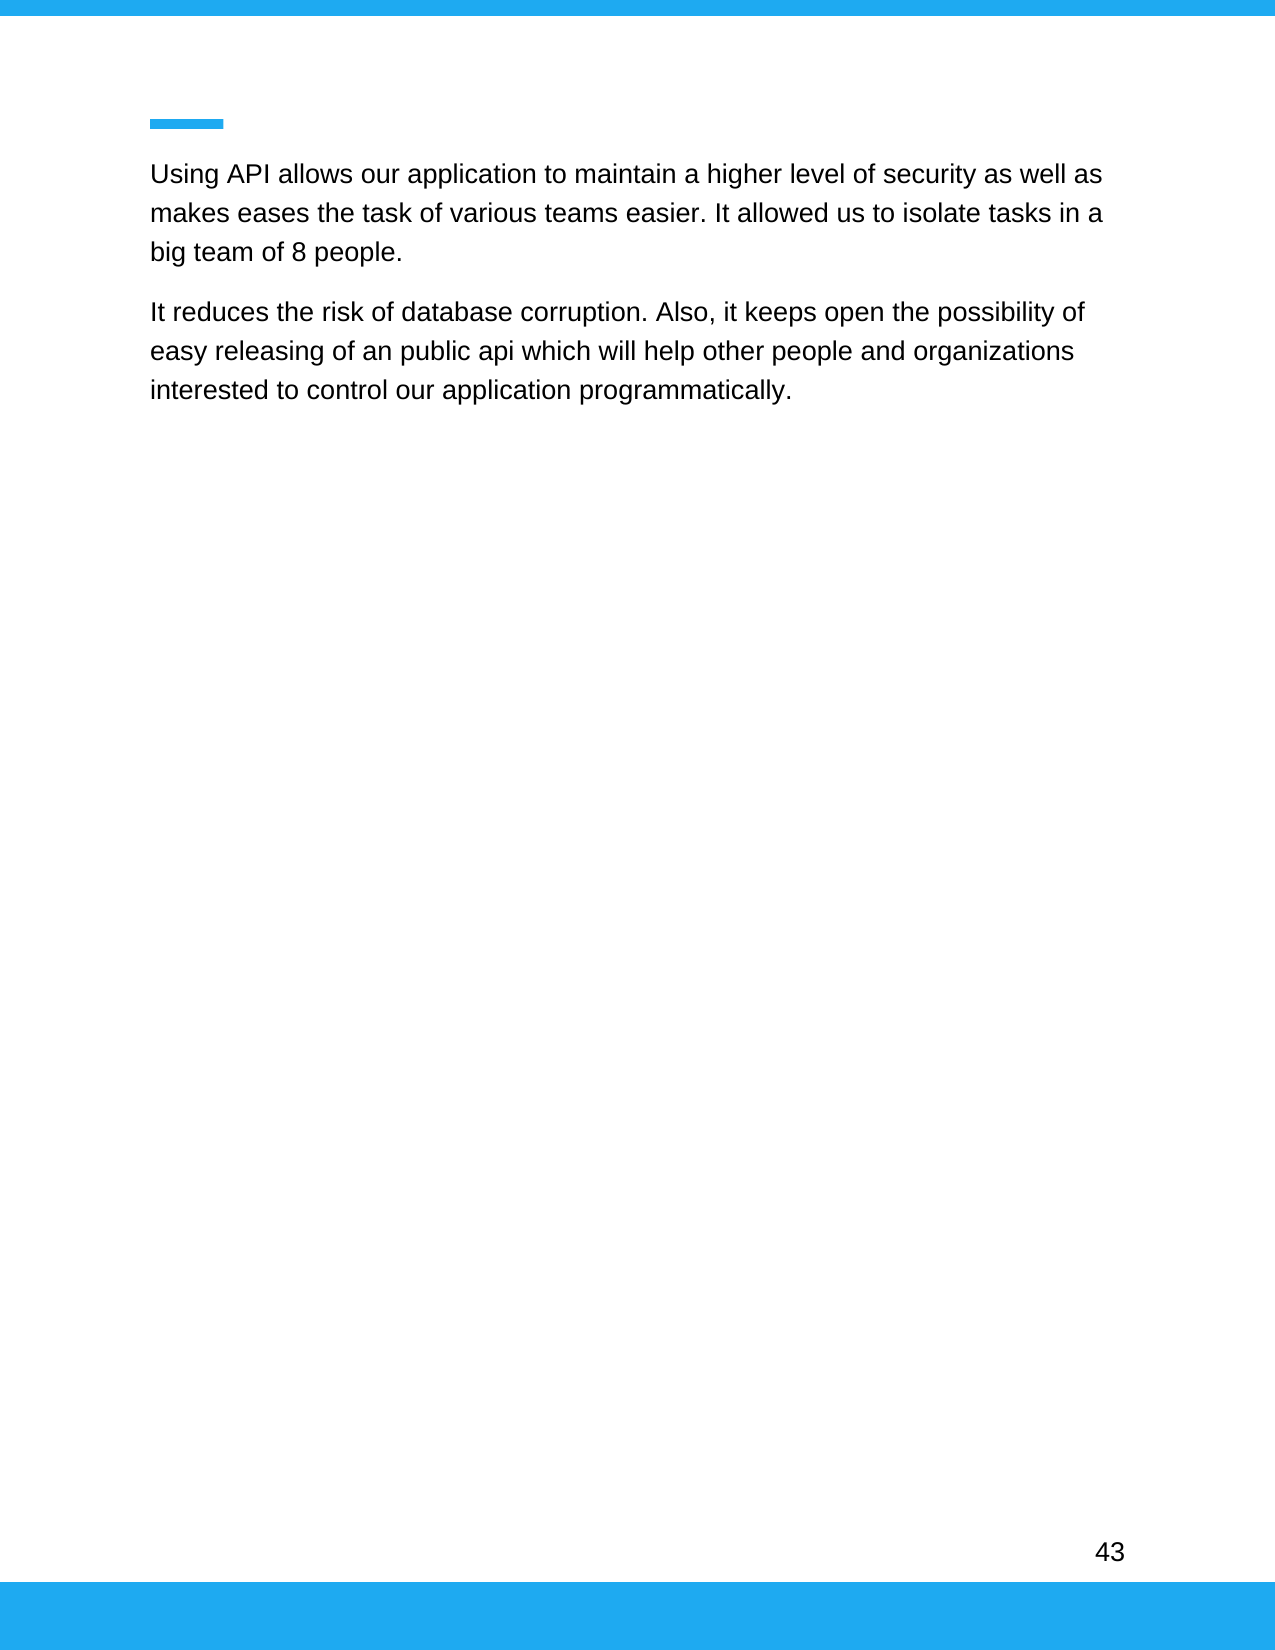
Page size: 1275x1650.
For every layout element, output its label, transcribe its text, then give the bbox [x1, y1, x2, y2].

picture [0, 0, 1275, 16]
text It reduces the risk of database corruption. Also, it keeps open the possibility of easy releasing of an public api which will help other people and organizations interested to control our application programmatically. [150, 296, 1125, 406]
text Using API allows our application to maintain a higher level of security as well as makes eases the task of various teams easier. It allowed us to isolate tasks in a big team of 8 people. [150, 158, 1125, 268]
picture [0, 1582, 1275, 1650]
picture [150, 119, 224, 129]
